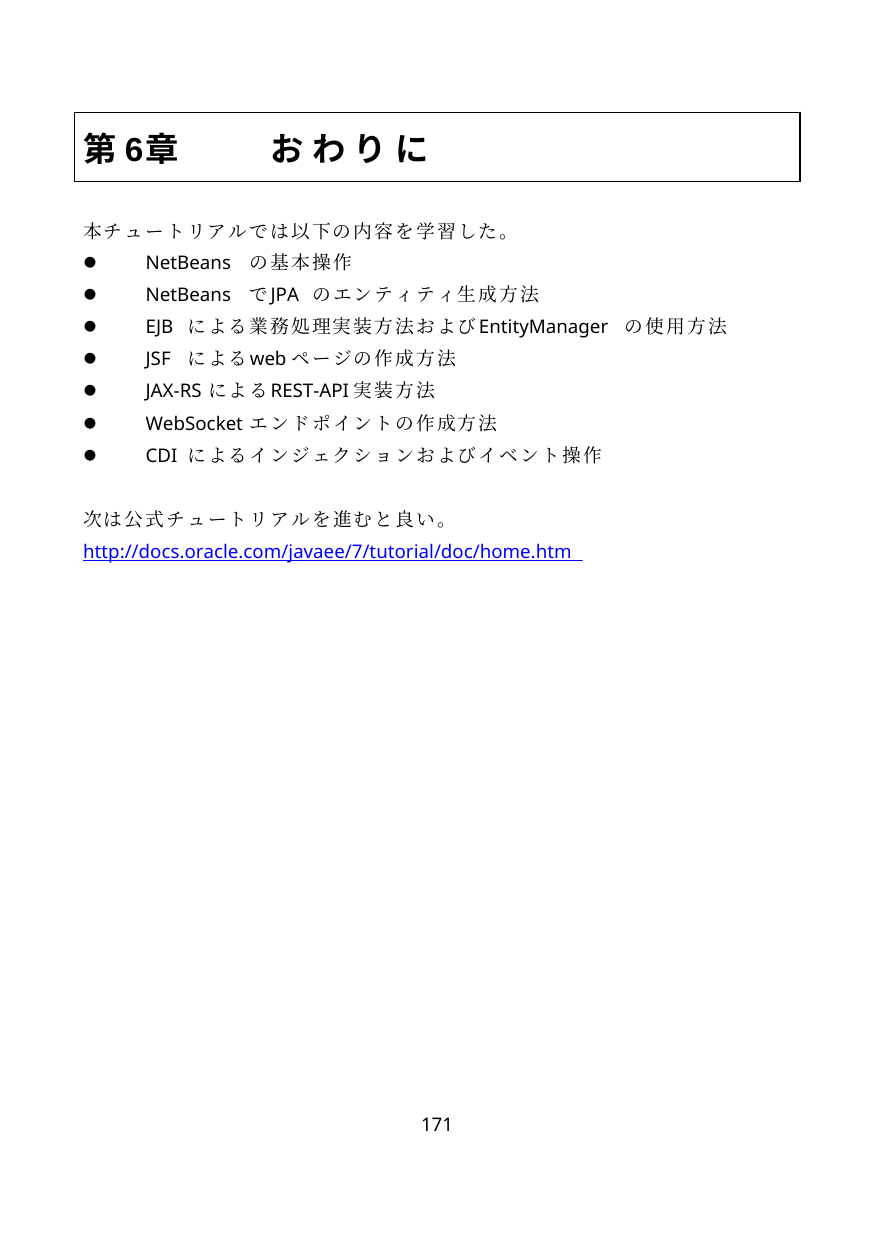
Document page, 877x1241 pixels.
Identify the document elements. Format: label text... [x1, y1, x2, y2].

list WebSocketエンドポイントの作成方法 [83, 407, 791, 439]
list NetBeansでJPAのエンティティ生成方法 [83, 278, 791, 310]
list NetBeansの基本操作 [83, 246, 791, 278]
subtitle おわりに [75, 113, 799, 181]
text 本チュートリアルでは以下の内容を学習した。 [83, 214, 791, 246]
list JAX-RSによるREST-API実装方法 [83, 374, 791, 407]
list JSFによるwebページの作成方法 [83, 342, 791, 374]
text 次は公式チュートリアルを進むと良い。 [83, 503, 791, 535]
list EJBによる業務処理実装方法およびEntityManagerの使用方法 [83, 310, 791, 342]
list CDIによるインジェクションおよびイベント操作 [83, 439, 791, 471]
text http://docs.oracle.com/javaee/7/tutorial/doc/home.htm [83, 535, 791, 567]
